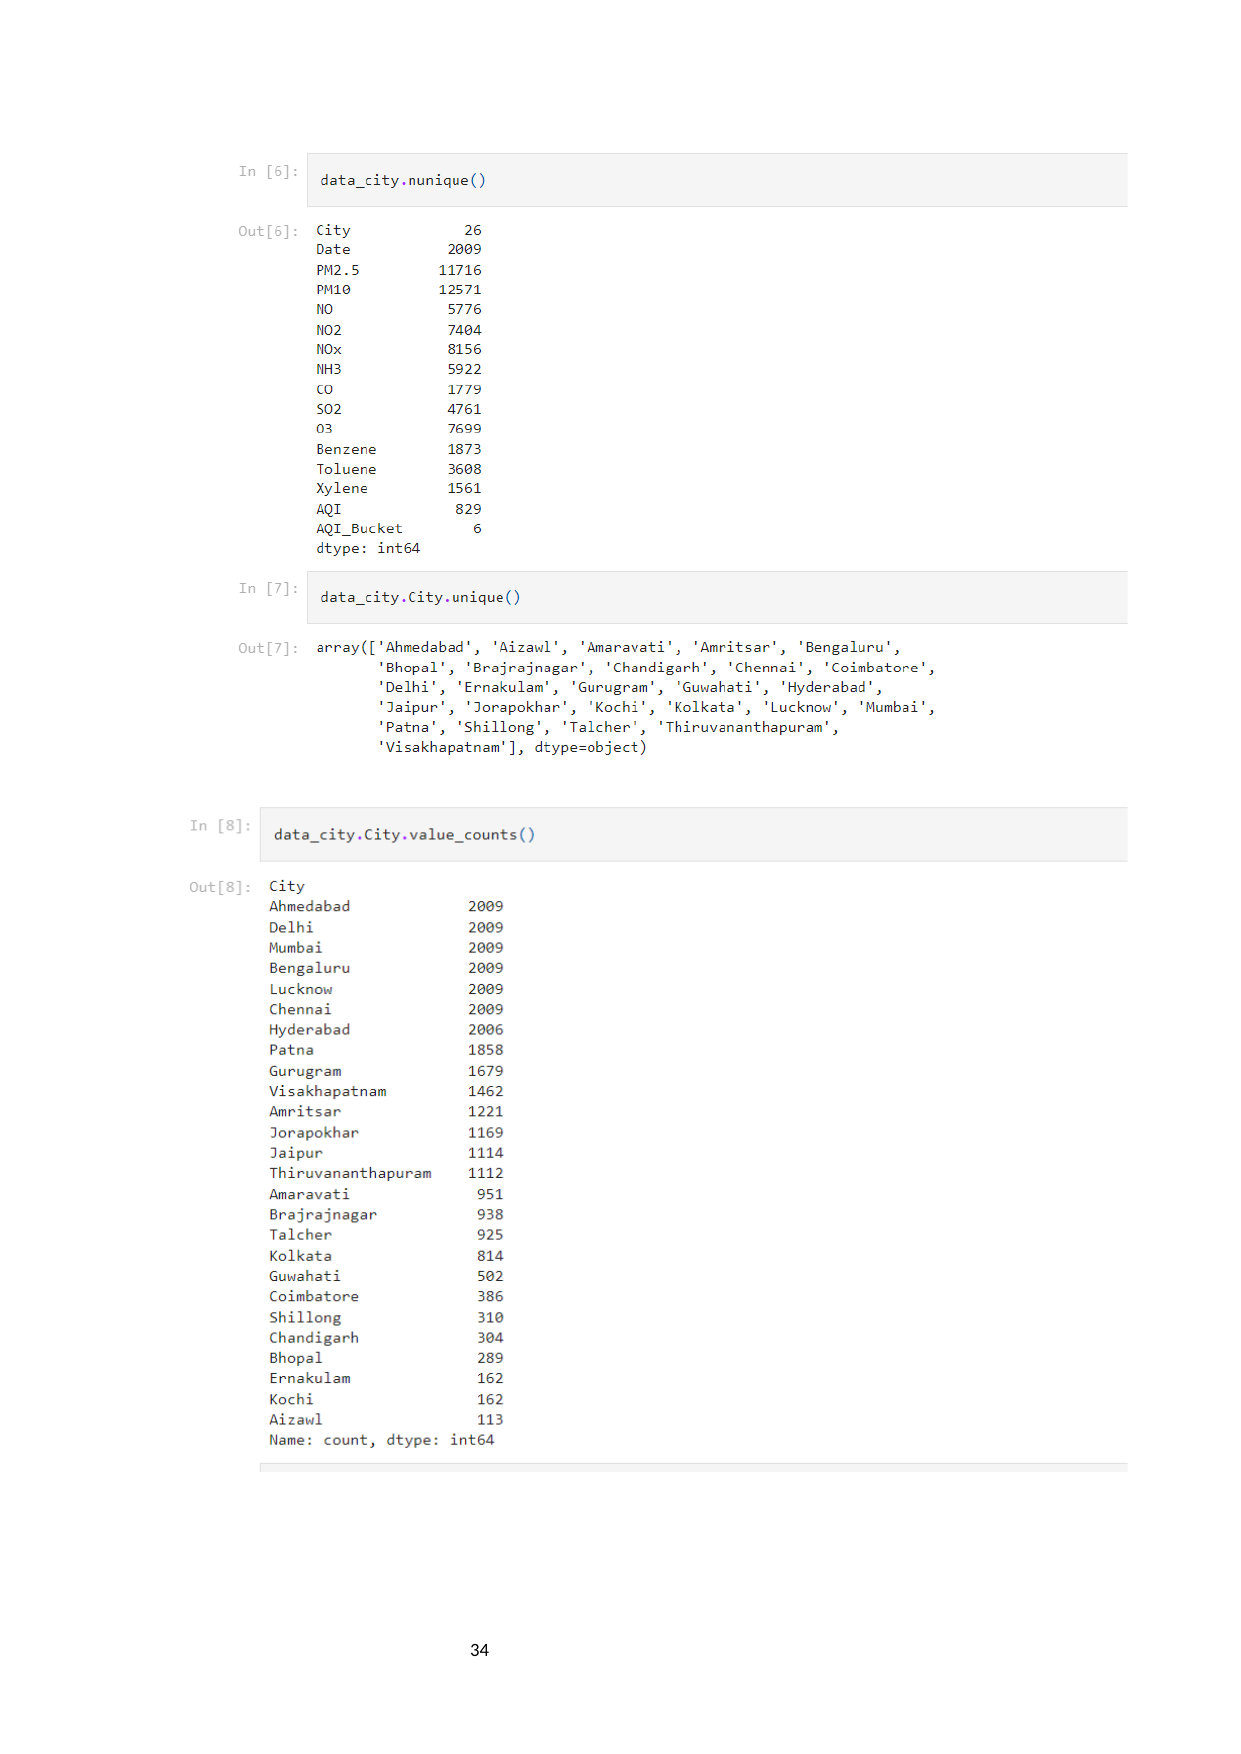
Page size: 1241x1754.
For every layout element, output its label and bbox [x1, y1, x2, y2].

picture [187, 150, 1128, 763]
picture [187, 793, 1128, 1472]
